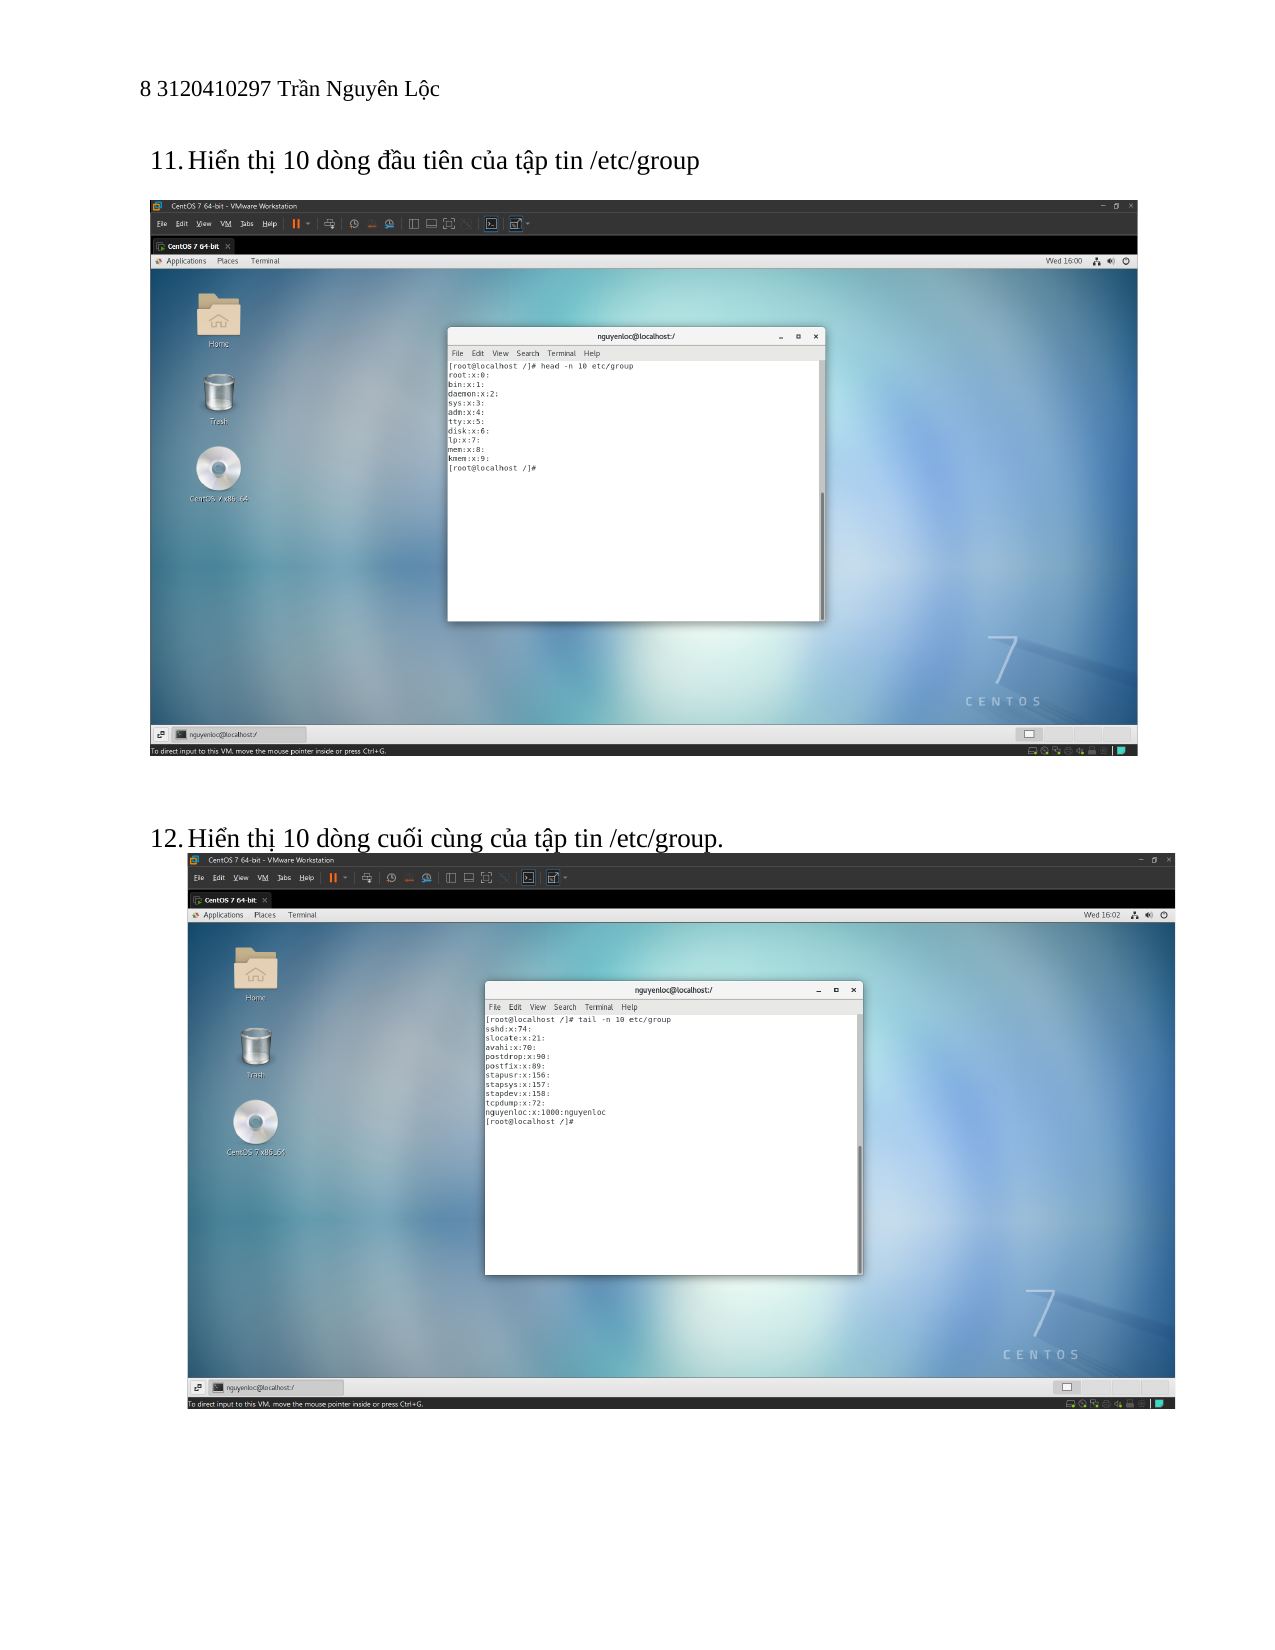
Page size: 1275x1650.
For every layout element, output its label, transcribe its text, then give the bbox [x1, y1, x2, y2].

picture [187, 853, 1175, 1409]
list Hiển thị 10 dòng cuối cùng của tập tin /etc/group. [150, 822, 1127, 853]
picture [150, 200, 1138, 756]
list Hiển thị 10 dòng đầu tiên của tập tin /etc/group [150, 144, 707, 175]
